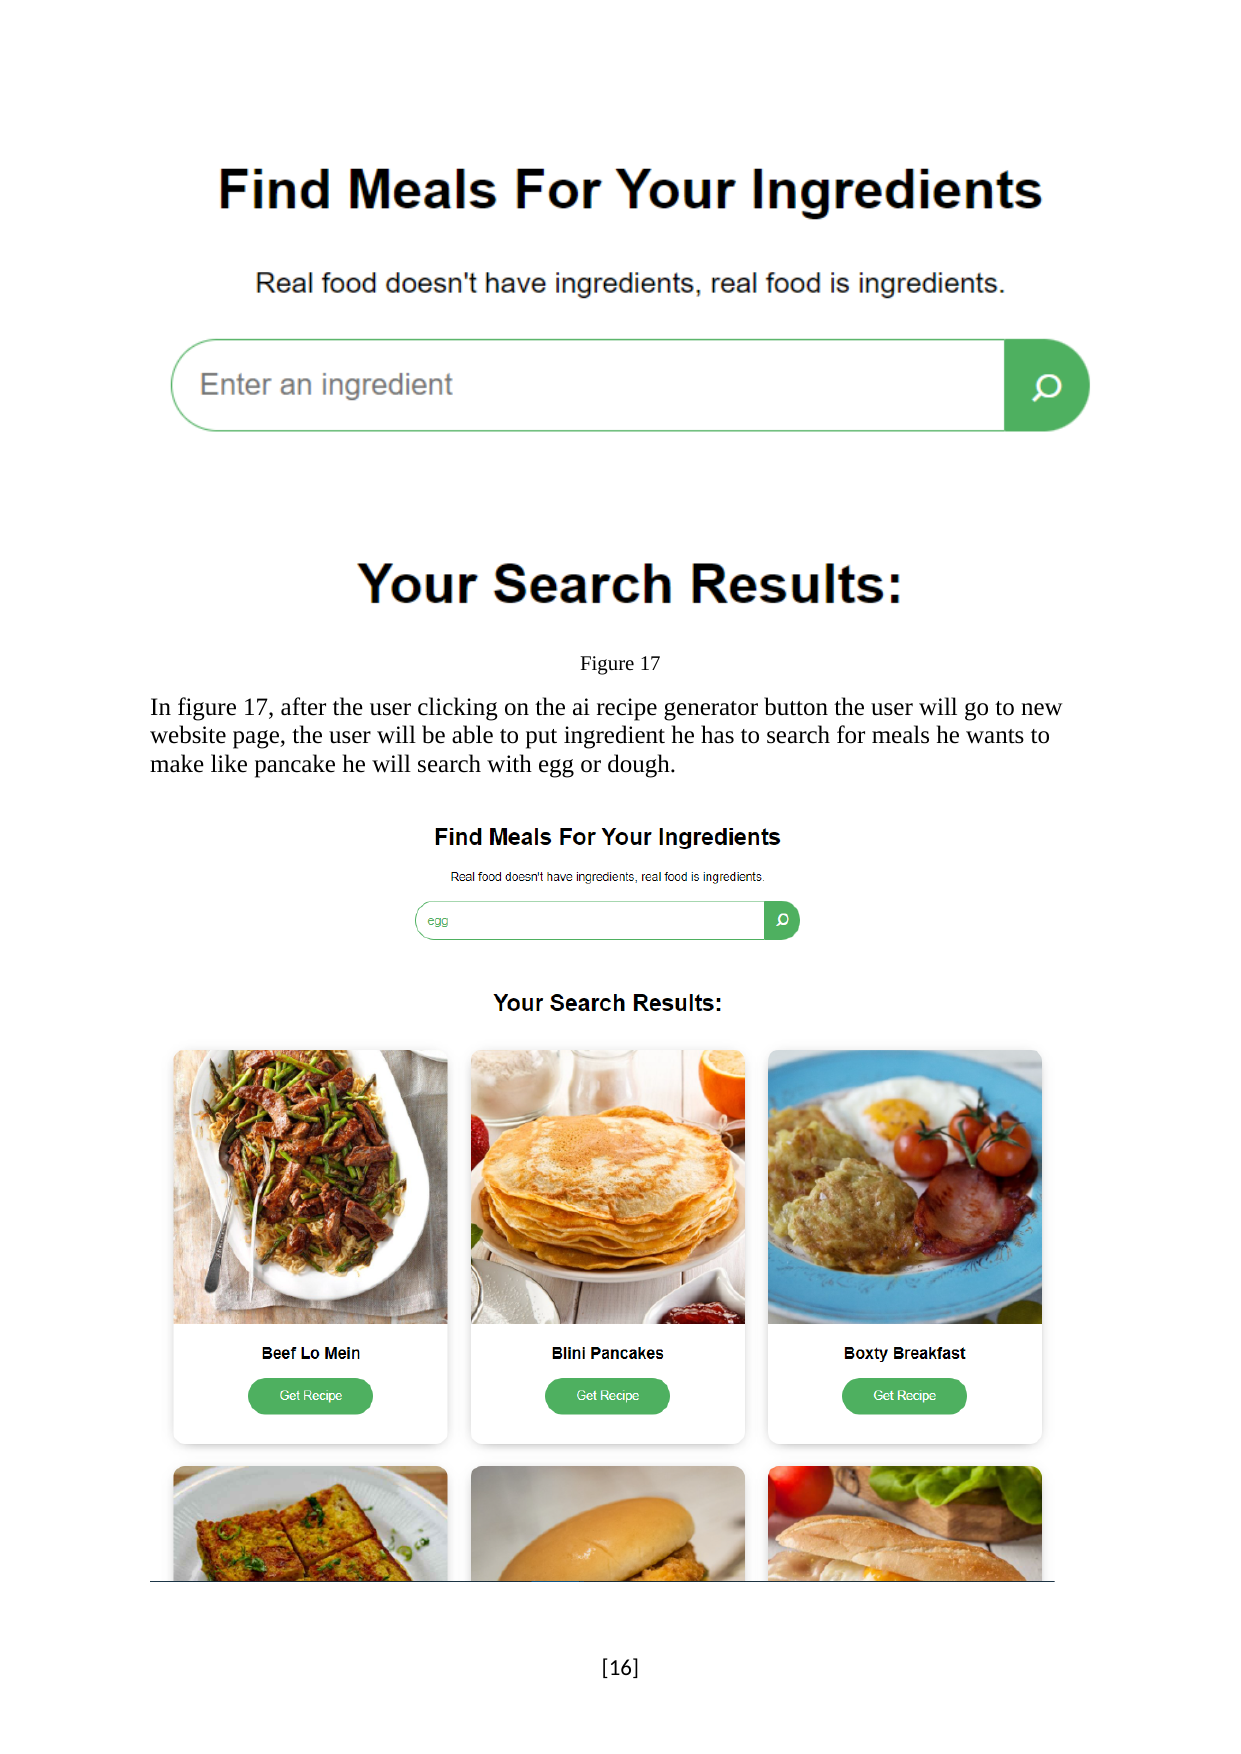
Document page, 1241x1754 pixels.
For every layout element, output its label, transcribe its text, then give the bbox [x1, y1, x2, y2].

picture [150, 150, 1116, 635]
text In figure 17, after the user clicking on the ai recipe generator button the user will go to new website page, the user will be able to put ingredient he has to search for meals he wants to make like pancake he will search with egg or dough. [150, 692, 1090, 778]
text Figure 17 [150, 651, 1090, 675]
picture [150, 794, 1055, 1582]
